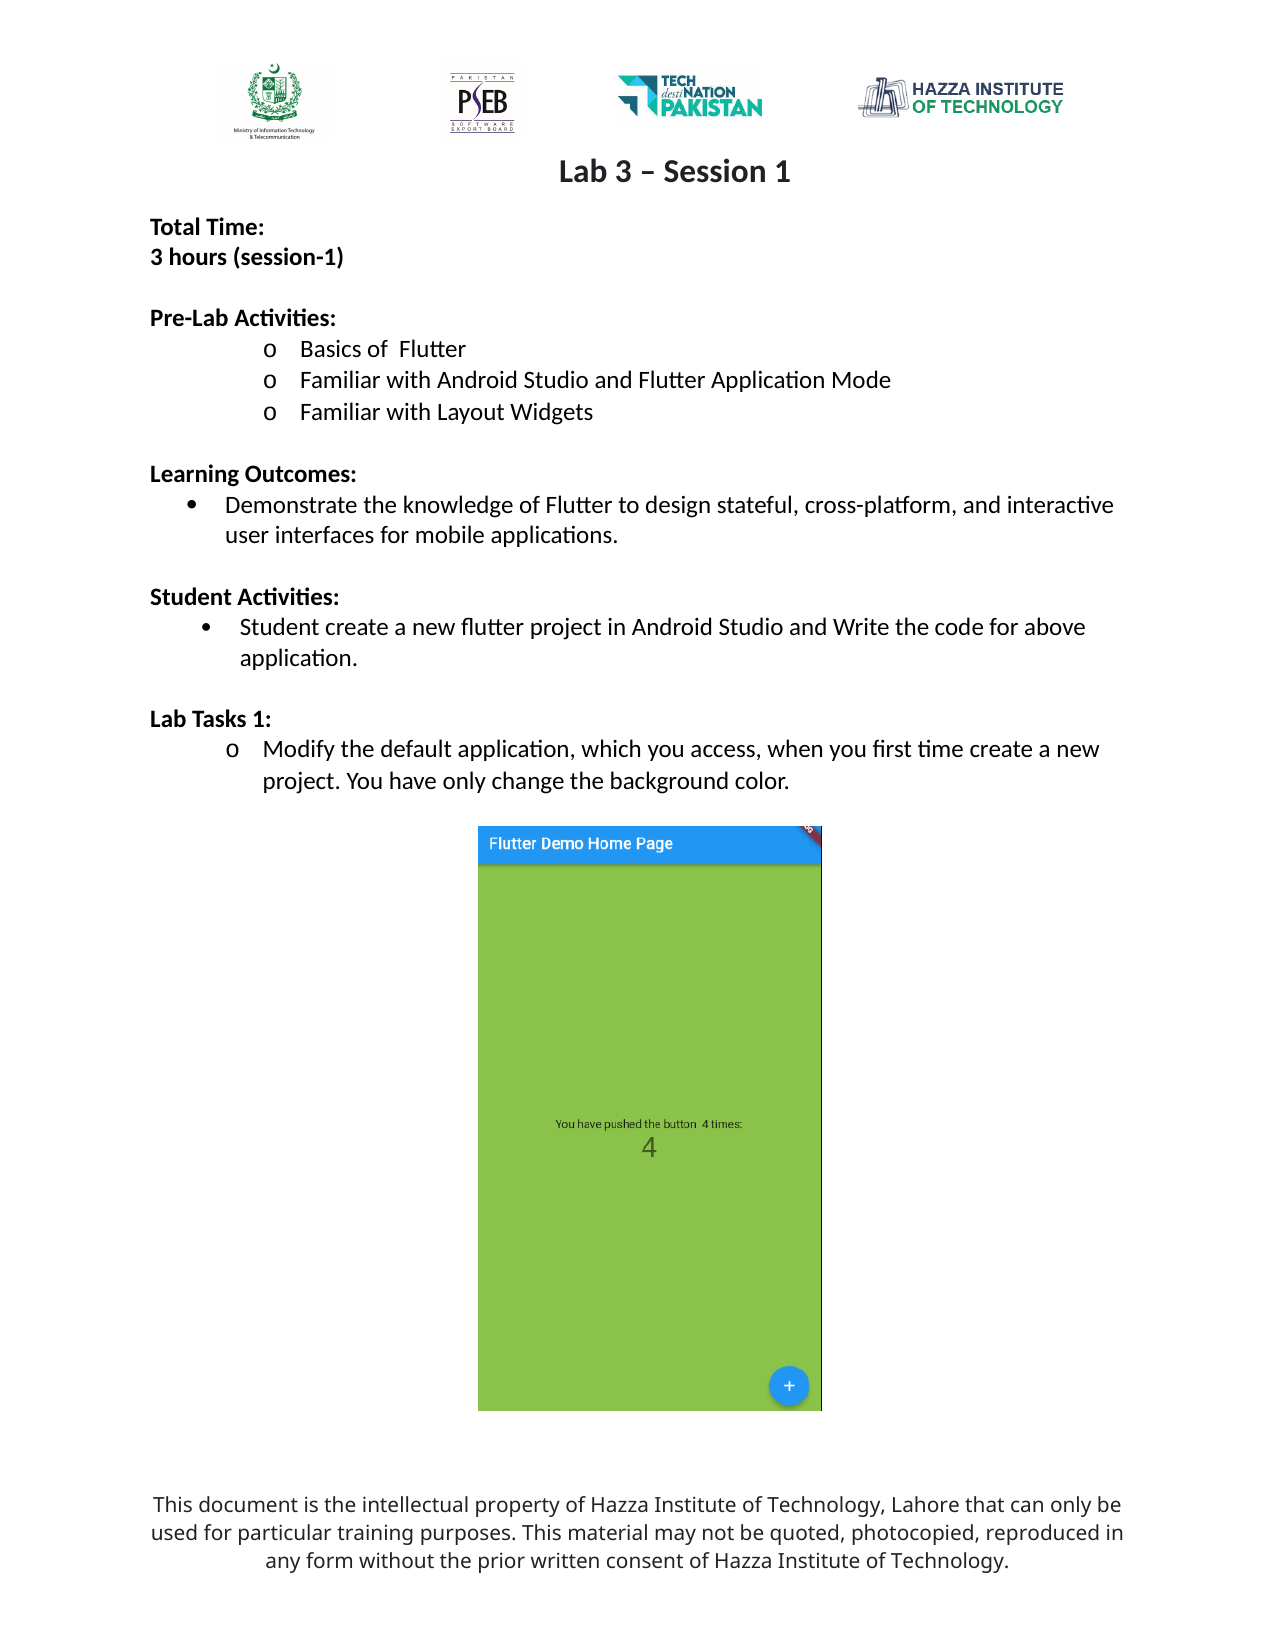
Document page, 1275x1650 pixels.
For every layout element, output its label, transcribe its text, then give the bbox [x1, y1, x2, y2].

text Total Time: [150, 211, 1125, 241]
text 3 hours (session-1) [150, 241, 1125, 272]
text Lab 3 – Session 1 [225, 150, 1125, 191]
list Familiar with Layout Widgets [262, 396, 1125, 428]
list Student create a new flutter project in Android Studio and Write the code for above application. [202, 611, 1125, 672]
text Pre-Lab Activities: [150, 302, 1125, 333]
picture [617, 65, 763, 125]
list Modify the default application, which you access, when you first time create a new project. You have only change the background color. [225, 733, 1125, 796]
text Student Activities: [150, 581, 1125, 611]
list Familiar with Android Studio and Flutter Application Mode [262, 364, 1125, 396]
text Lab Tasks 1: [150, 703, 1125, 733]
list Demonstrate the knowledge of Flutter to design stateful, cross-platform, and interactive user interfaces for mobile applications. [187, 489, 1125, 550]
picture [854, 75, 1065, 120]
list Basics of Flutter [262, 333, 1125, 364]
picture [437, 61, 525, 140]
text Learning Outcomes: [150, 458, 1125, 489]
picture [218, 63, 332, 140]
picture [478, 826, 822, 1411]
